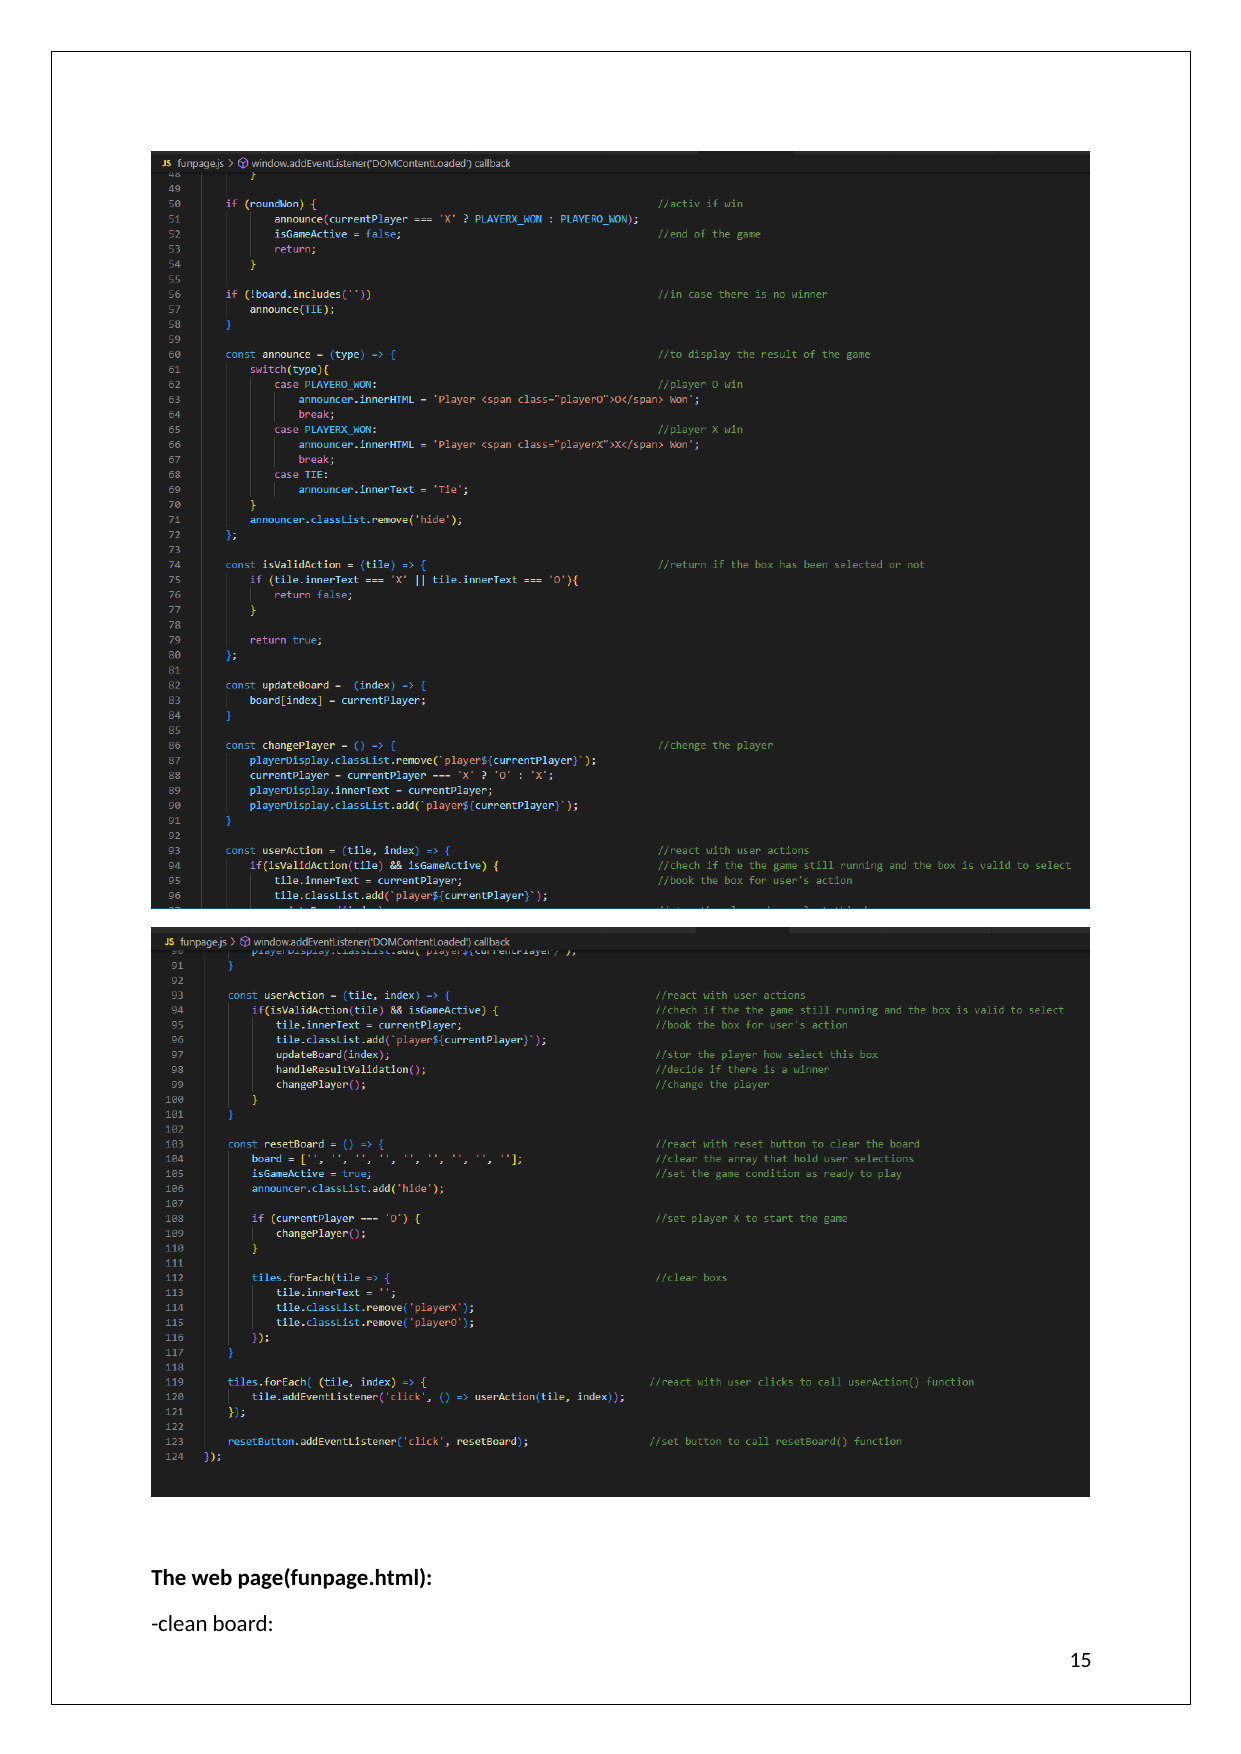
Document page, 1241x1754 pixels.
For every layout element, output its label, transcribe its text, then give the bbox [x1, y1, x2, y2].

text -clean board: [151, 1609, 1090, 1637]
text The web page(funpage.html): [151, 1563, 1090, 1591]
picture [151, 151, 1090, 909]
picture [151, 927, 1090, 1497]
